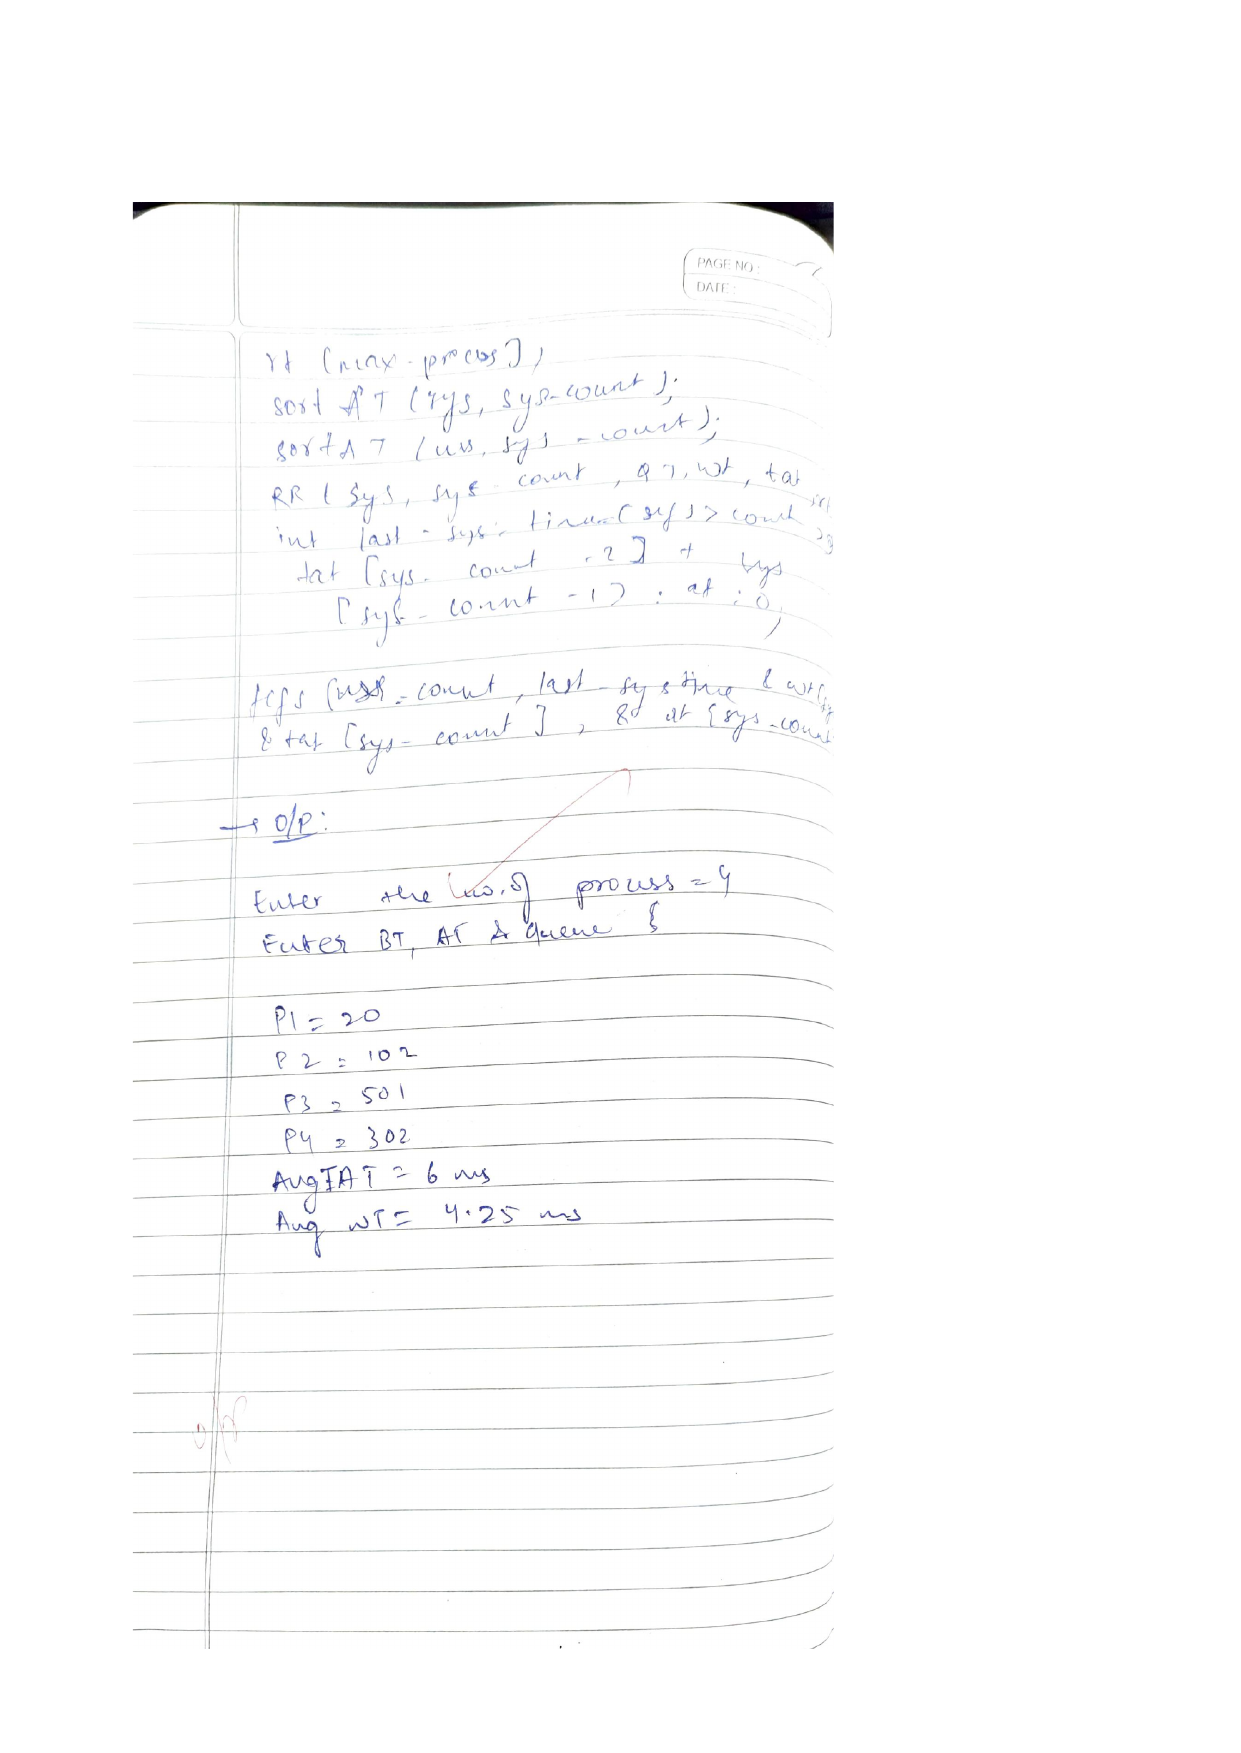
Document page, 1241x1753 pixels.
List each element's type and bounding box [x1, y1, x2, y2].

picture [132, 202, 834, 1649]
